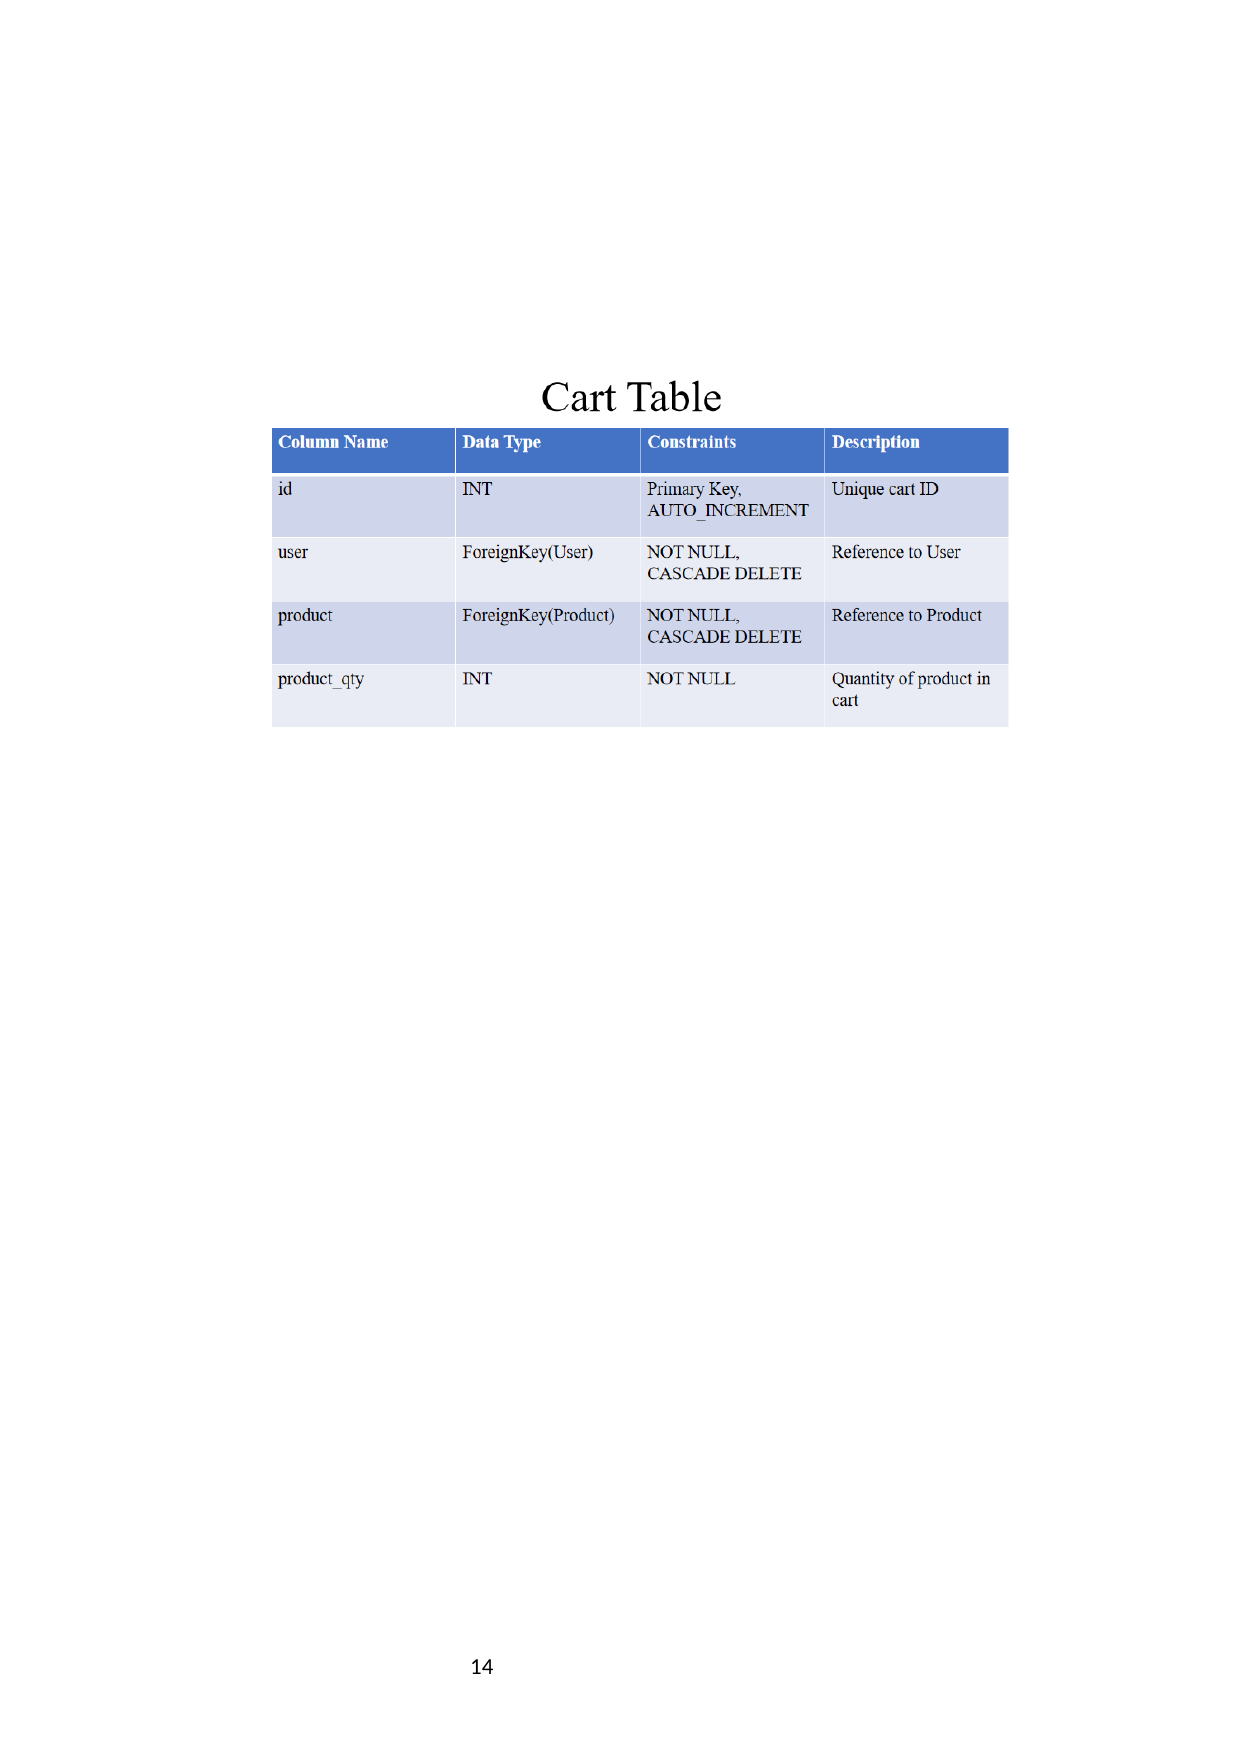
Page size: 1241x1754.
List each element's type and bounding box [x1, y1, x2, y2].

picture [150, 324, 1089, 818]
